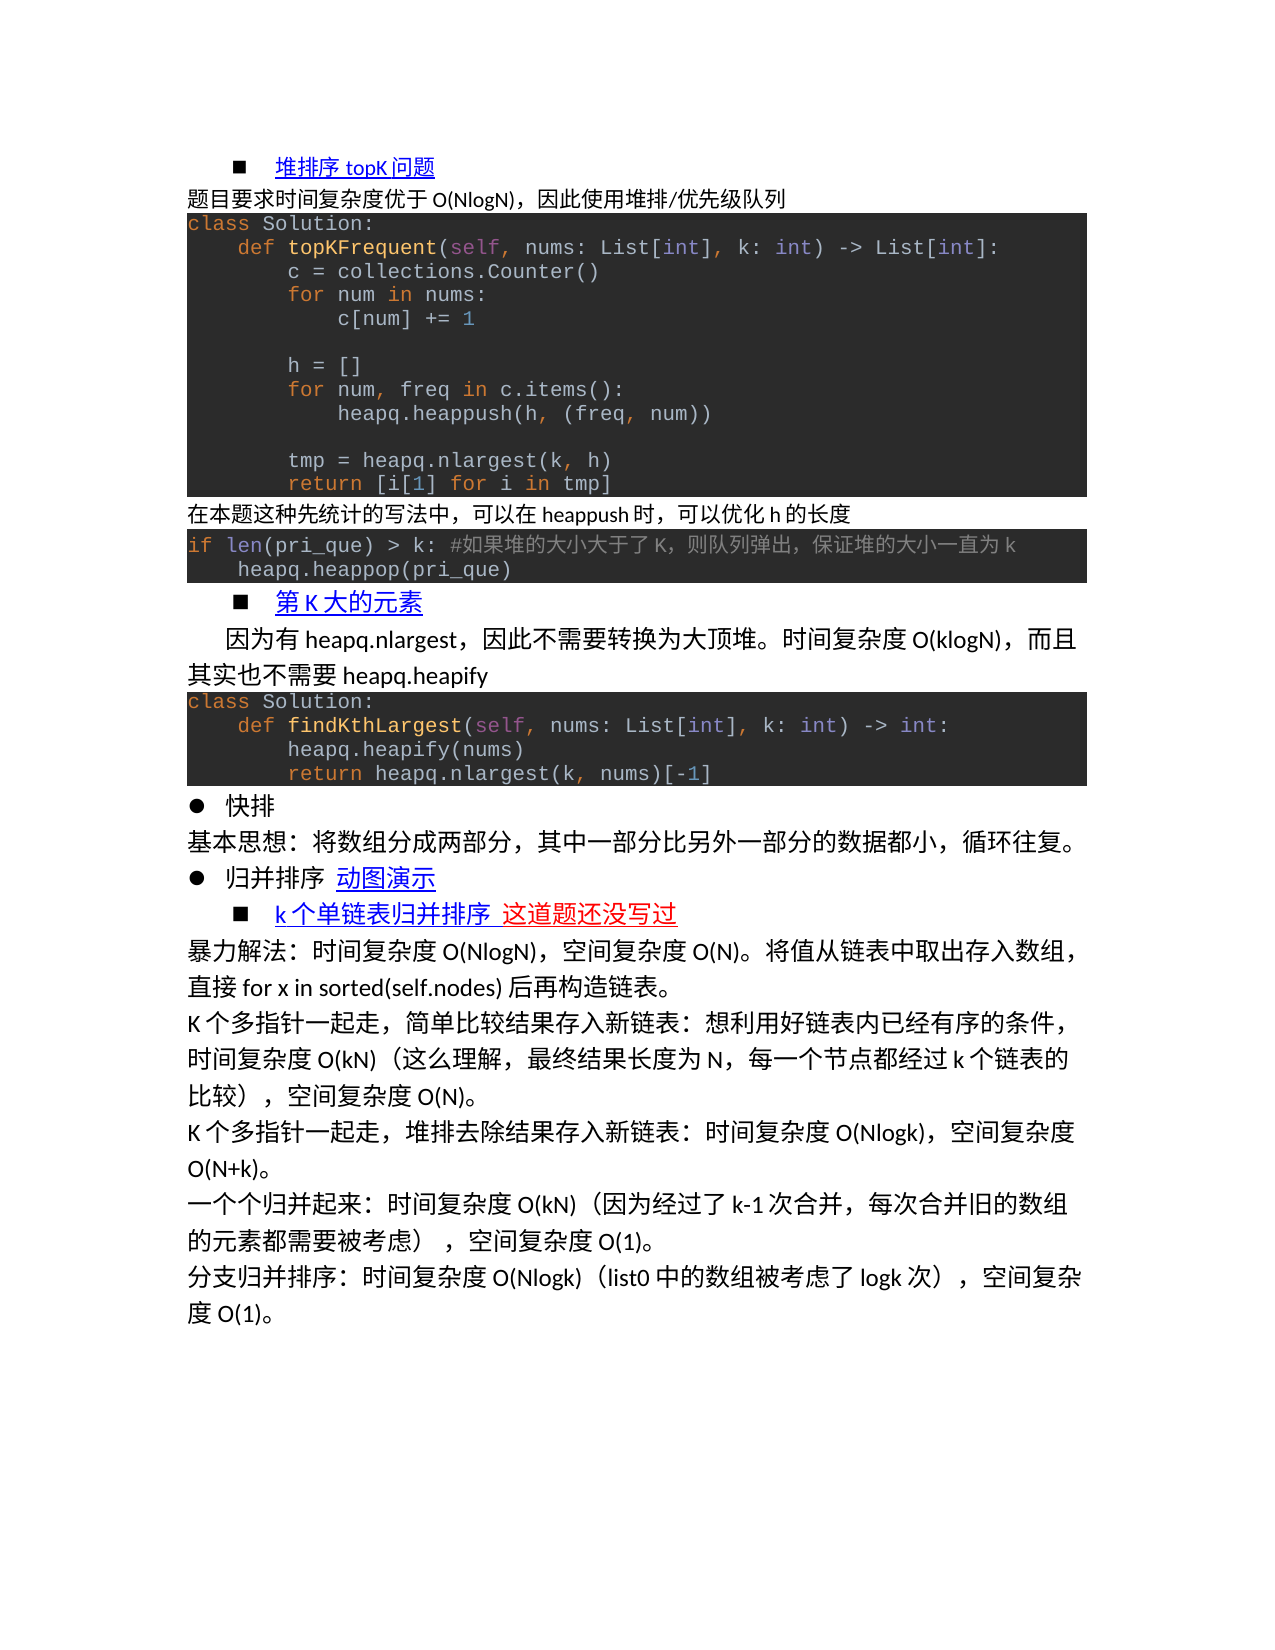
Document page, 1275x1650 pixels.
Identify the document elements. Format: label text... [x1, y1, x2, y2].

text 基本思想：将数组分成两部分，其中一部分比另外一部分的数据都小，循环往复。 [187, 822, 1087, 859]
text 一个个归并起来：时间复杂度O(kN)（因为经过了k-1次合并，每次合并旧的数组的元素都需要被考虑） ，空间复杂度O(1)。 [187, 1185, 1087, 1257]
text K个多指针一起走，简单比较结果存入新链表：想利用好链表内已经有序的条件，时间复杂度O(kN)（这么理解，最终结果长度为N，每一个节点都经过k个链表的比较），空间复杂度O(N)。 [187, 1004, 1087, 1112]
list 归并排序 动图演示 [187, 859, 1087, 895]
list 快排 [187, 786, 1087, 822]
text 因为有heapq.nlargest，因此不需要转换为大顶堆。时间复杂度O(klogN)，而且其实也不需要heapq.heapify [187, 619, 1087, 692]
text 暴力解法：时间复杂度O(NlogN)，空间复杂度O(N)。将值从链表中取出存入数组，直接for x in sorted(self.nodes) 后再构造链表。 [187, 931, 1087, 1004]
text K个多指针一起走，堆排去除结果存入新链表：时间复杂度O(Nlogk)，空间复杂度O(N+k)。 [187, 1112, 1087, 1185]
text if len(pri_que) > k: #如果堆的大小大于了K，则队列弹出，保证堆的大小一直为k heapq.heappop(pri_que) [187, 529, 1087, 583]
text 题目要求时间复杂度优于O(NlogN)，因此使用堆排/优先级队列 [187, 182, 1087, 213]
list k个单链表归并排序 这道题还没写过 [231, 895, 1087, 931]
list 堆排序 topK问题 [231, 150, 1087, 182]
text class Solution: def findKthLargest(self, nums: List[int], k: int) -> int: heapq.heapify(nums) return heapq.nlargest(k, nums)[-1] [187, 692, 1087, 786]
text 分支归并排序：时间复杂度O(Nlogk)（list0中的数组被考虑了logk次），空间复杂度O(1)。 [187, 1257, 1087, 1330]
text class Solution: def topKFrequent(self, nums: List[int], k: int) -> List[int]: c = collections.Counter() for num in nums: c[num] += 1 h = [] for num, freq in c.items(): heapq.heappush(h, (freq, num)) tmp = heapq.nlargest(k, h) return [i[1] for i in tmp] [187, 213, 1087, 497]
list 第K大的元素 [231, 583, 1087, 619]
text 在本题这种先统计的写法中，可以在heappush时，可以优化h的长度 [187, 497, 1087, 529]
